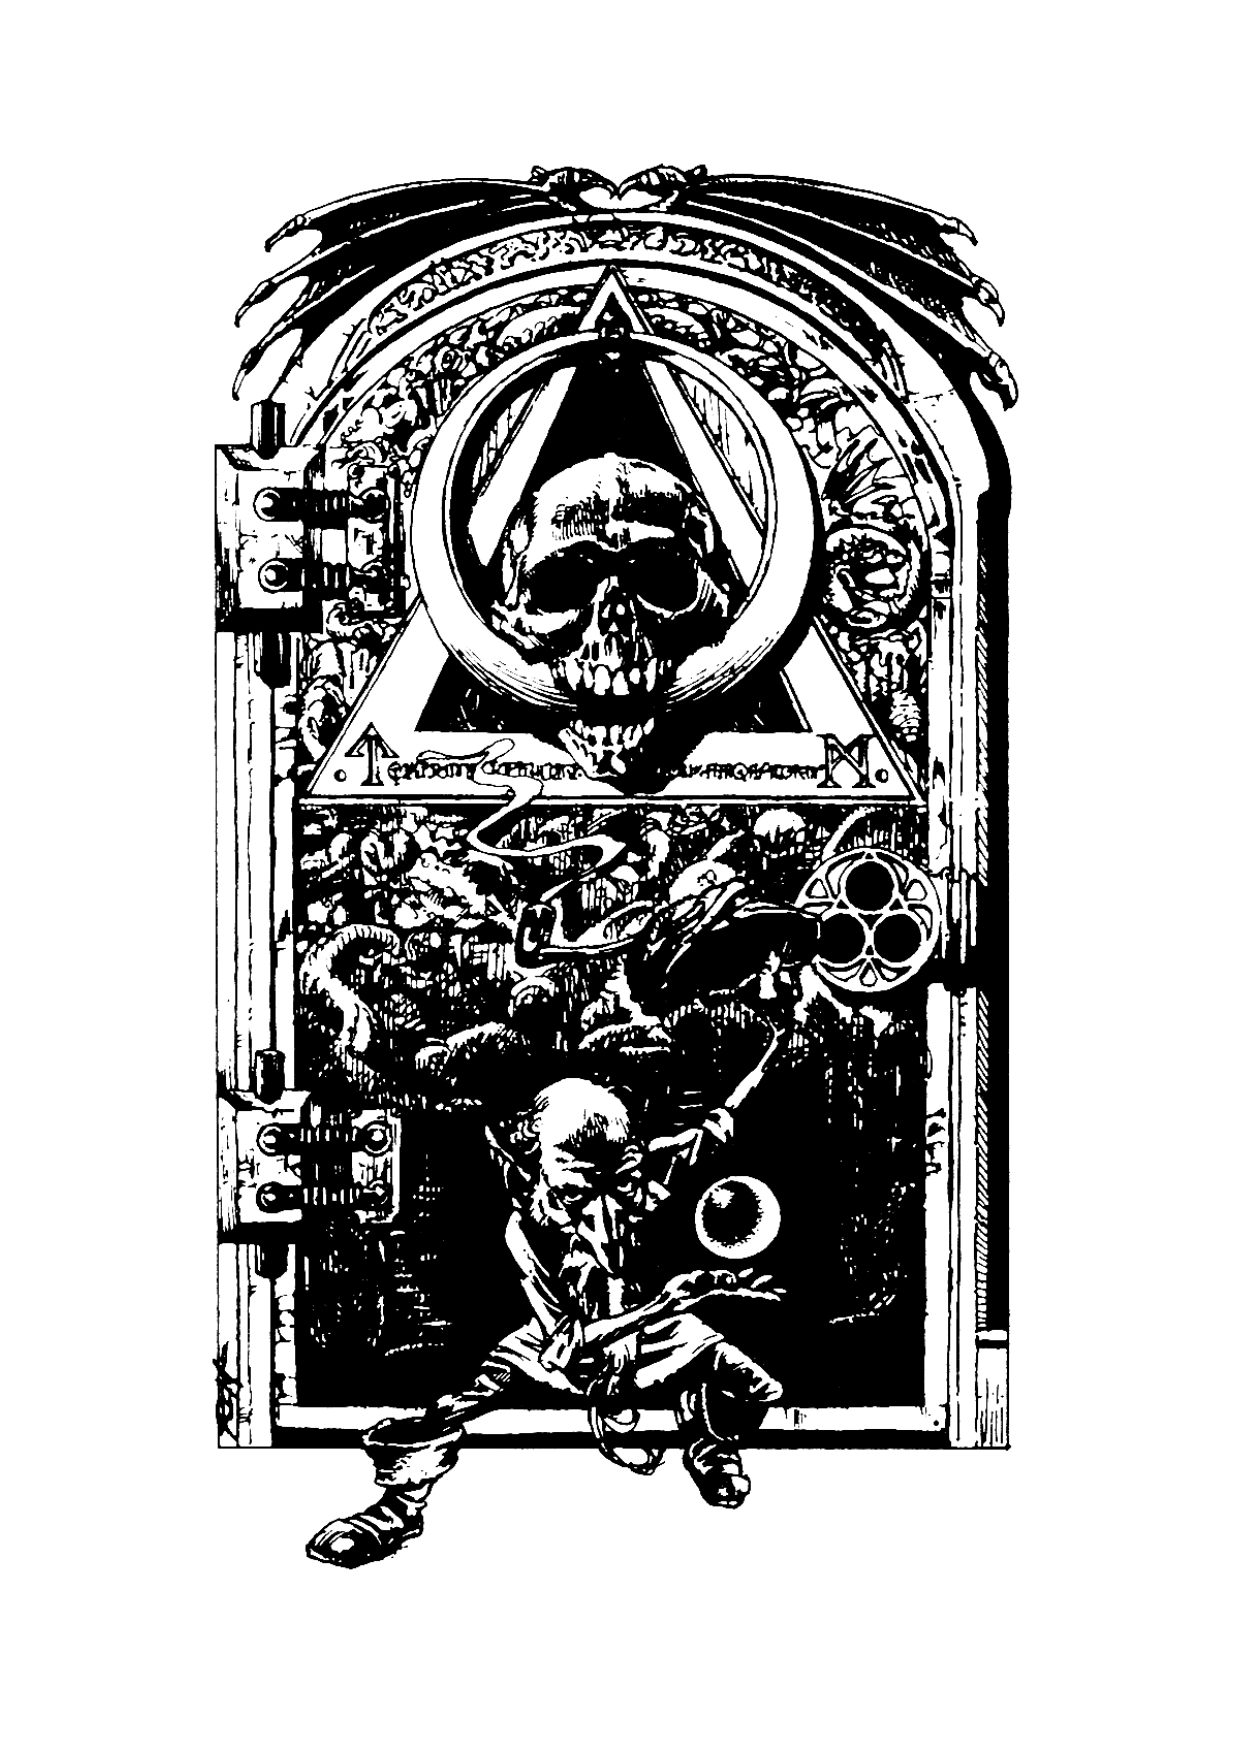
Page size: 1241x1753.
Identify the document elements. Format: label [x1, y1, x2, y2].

picture [195, 145, 1038, 1590]
